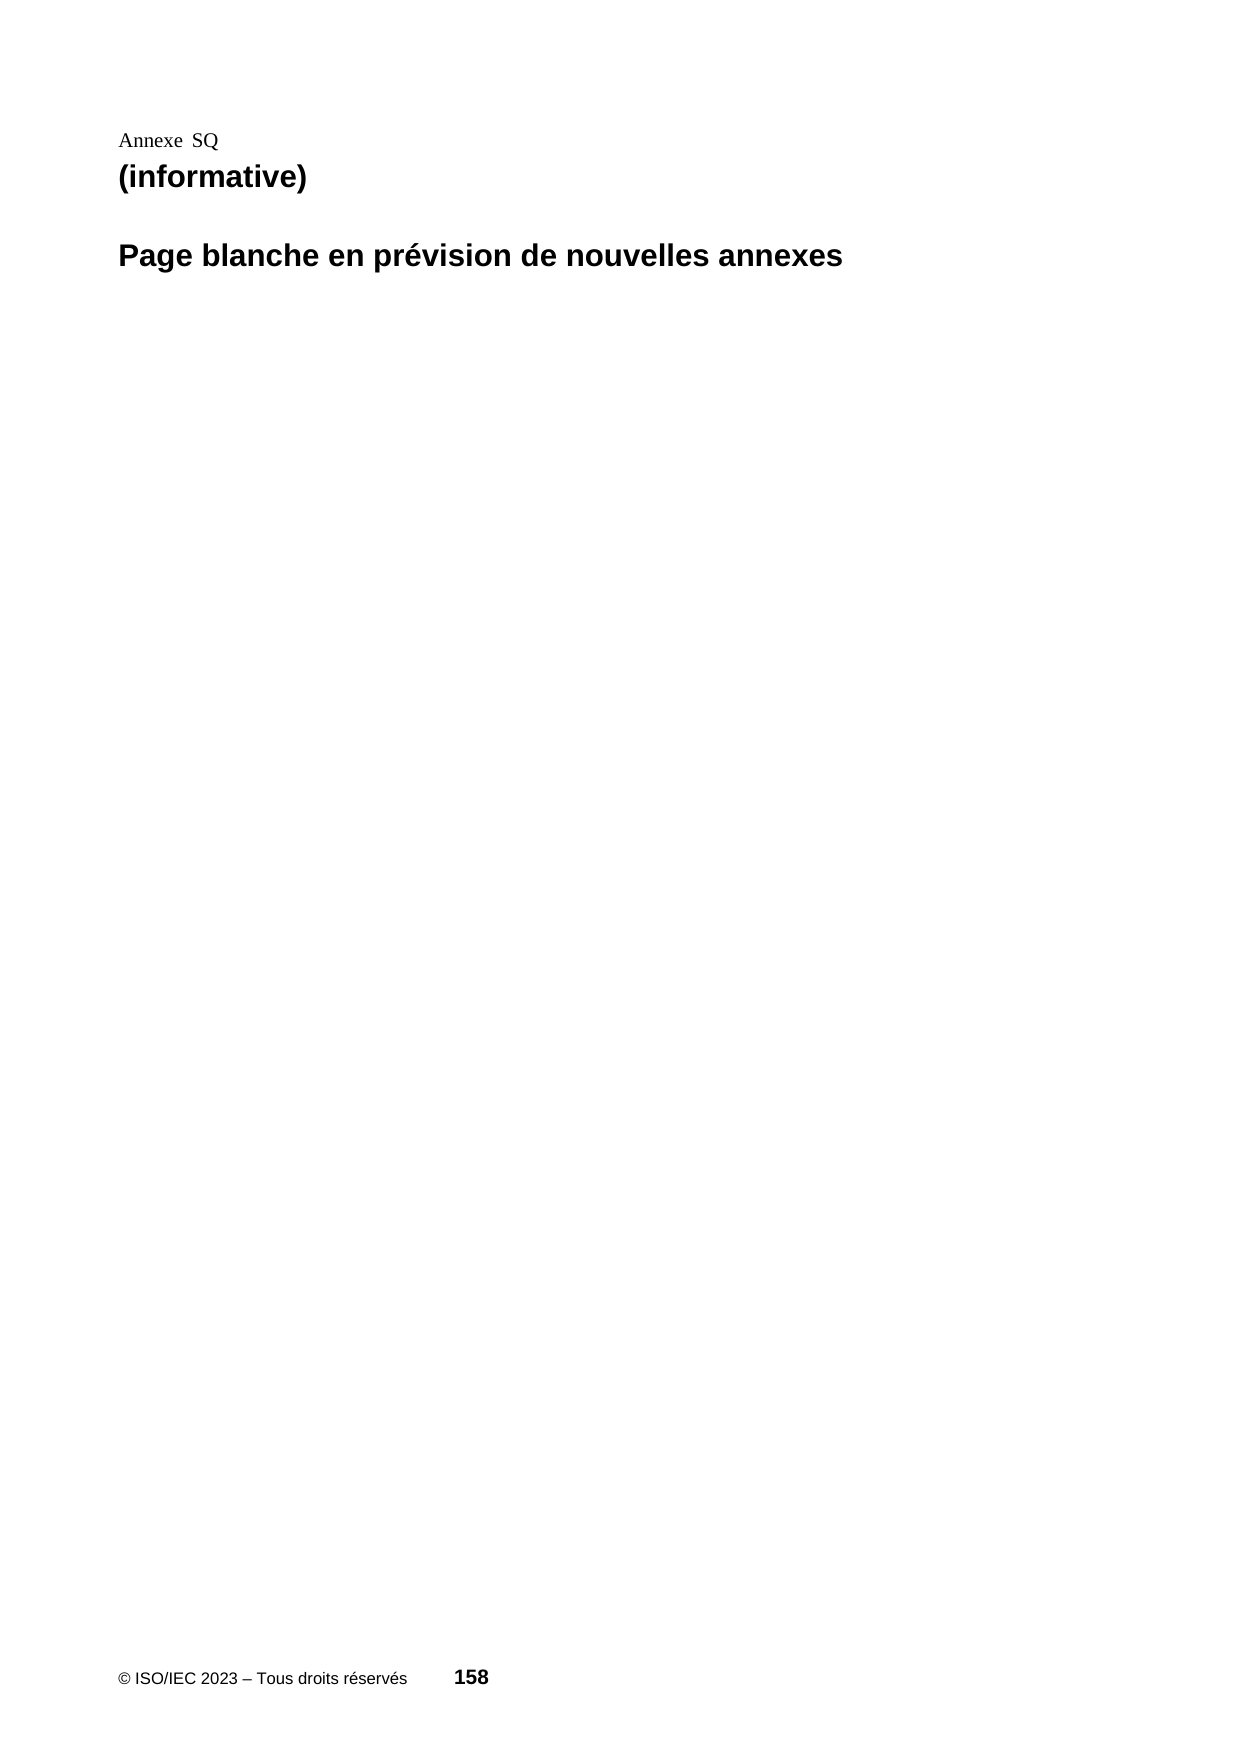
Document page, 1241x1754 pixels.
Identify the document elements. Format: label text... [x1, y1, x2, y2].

text (informative) Page blanche en prévision de nouvelles annexes [118, 118, 1122, 272]
